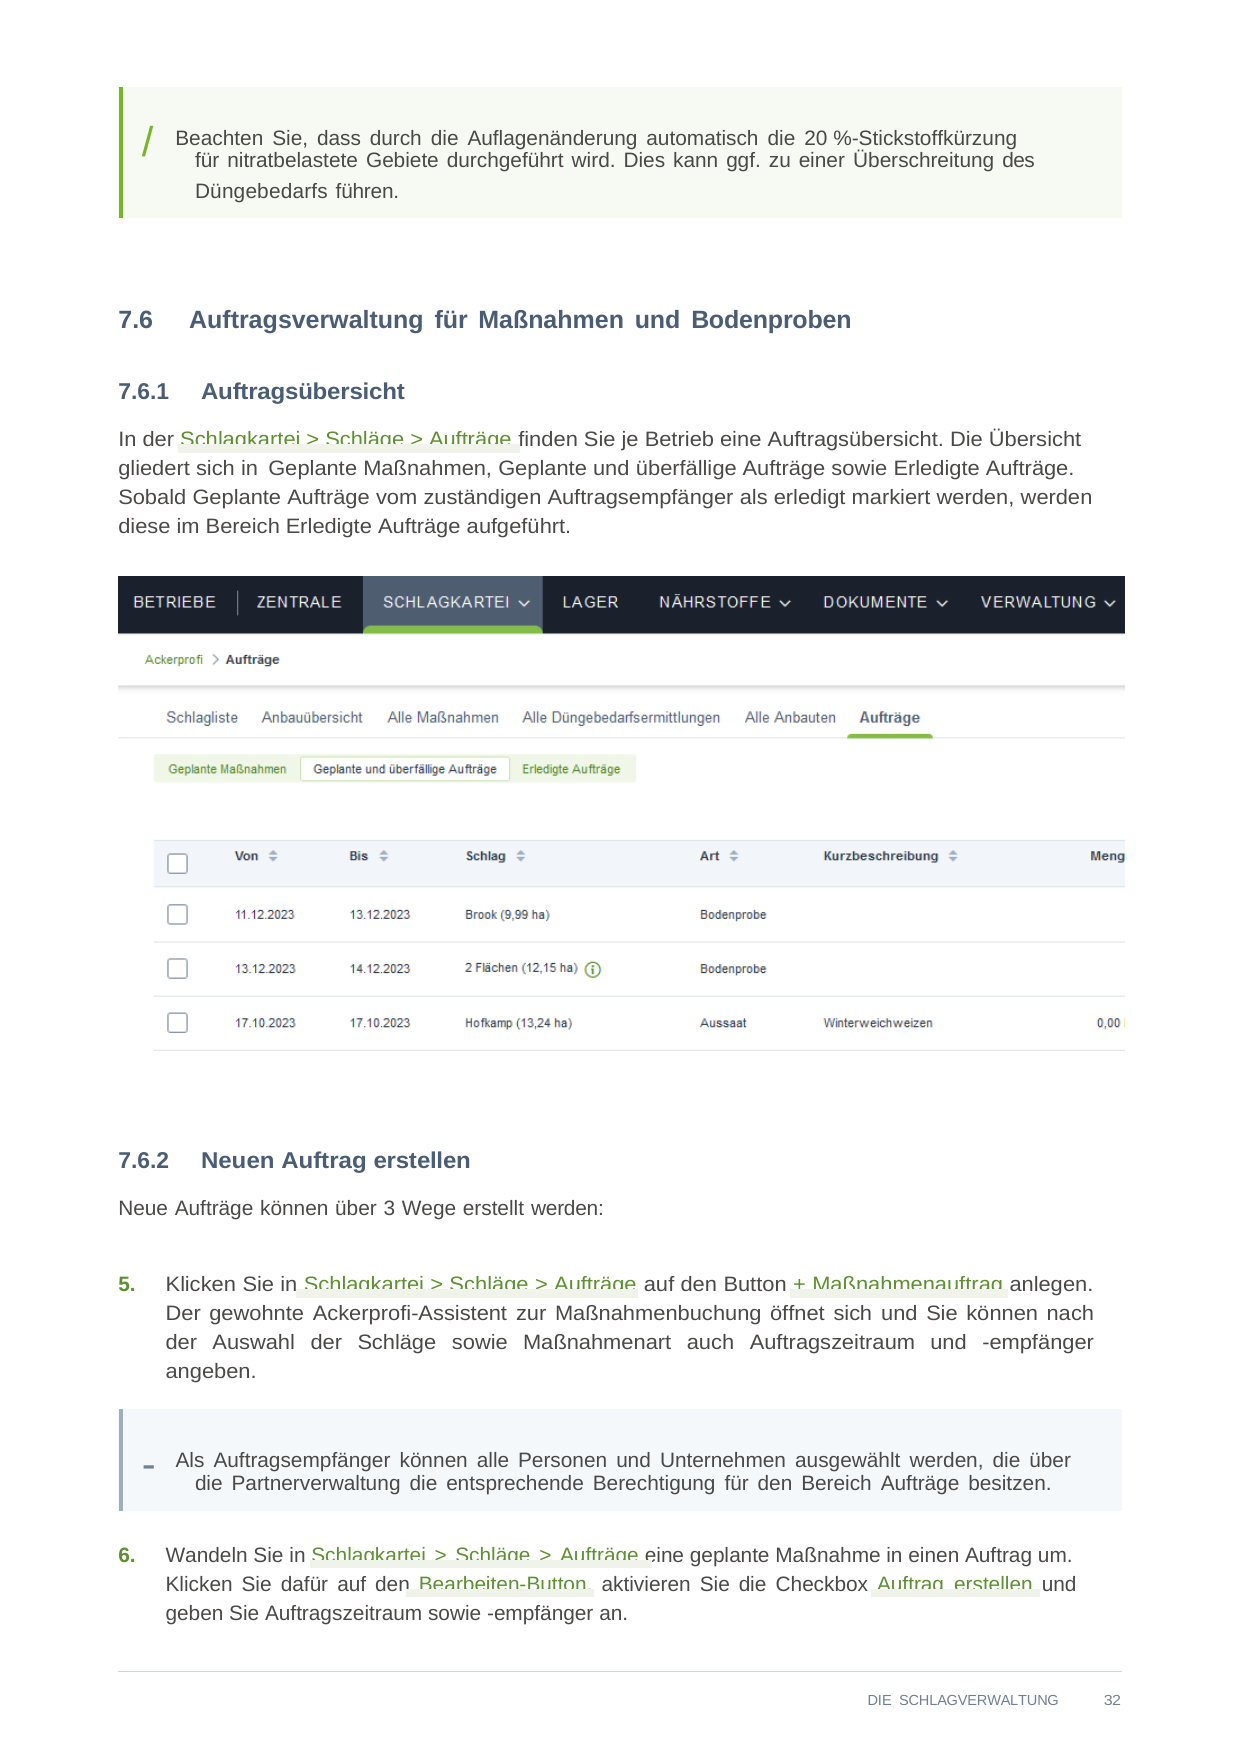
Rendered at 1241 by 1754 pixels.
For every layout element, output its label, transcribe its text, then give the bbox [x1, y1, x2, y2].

list Wandeln Sie in Schlagkartei > Schläge > Aufträge eine geplante Maßnahme in einen Auftrag um. Klicken Sie dafür auf den Bearbeiten-Button, aktivieren Sie die Checkbox Auftrag erstellen und geben Sie Auftragszeitraum sowie -empfänger an. [118, 1542, 1097, 1624]
picture [118, 576, 1125, 1051]
subtitle Auftragsübersicht [118, 378, 1240, 404]
list Klicken Sie in Schlagkartei > Schläge > Aufträge auf den Button + Maßnahmenauftrag anlegen. Der gewohnte Ackerprofi-Assistent zur Maßnahmenbuchung öffnet sich und Sie können nach der Auswahl der Schläge sowie Maßnahmenart auch Auftragszeitraum und -empfänger angeben. [118, 1272, 1094, 1383]
text Sobald Geplante Aufträge vom zuständigen Auftragsempfänger als erledigt markiert werden, werden diese im Bereich Erledigte Aufträge aufgeführt. [118, 485, 1118, 538]
text In der Schlagkartei > Schläge > Aufträge finden Sie je Betrieb eine Auftragsübersicht. Die Übersicht gliedert sich in Geplante Maßnahmen, Geplante und überfällige Aufträge sowie Erledigte Aufträge. [118, 427, 1118, 480]
subtitle Neuen Auftrag erstellen [118, 1147, 1240, 1173]
subtitle Auftragsverwaltung für Maßnahmen und Bodenproben [118, 305, 1240, 334]
text Neue Aufträge können über 3 Wege erstellt werden: [118, 1196, 1240, 1219]
